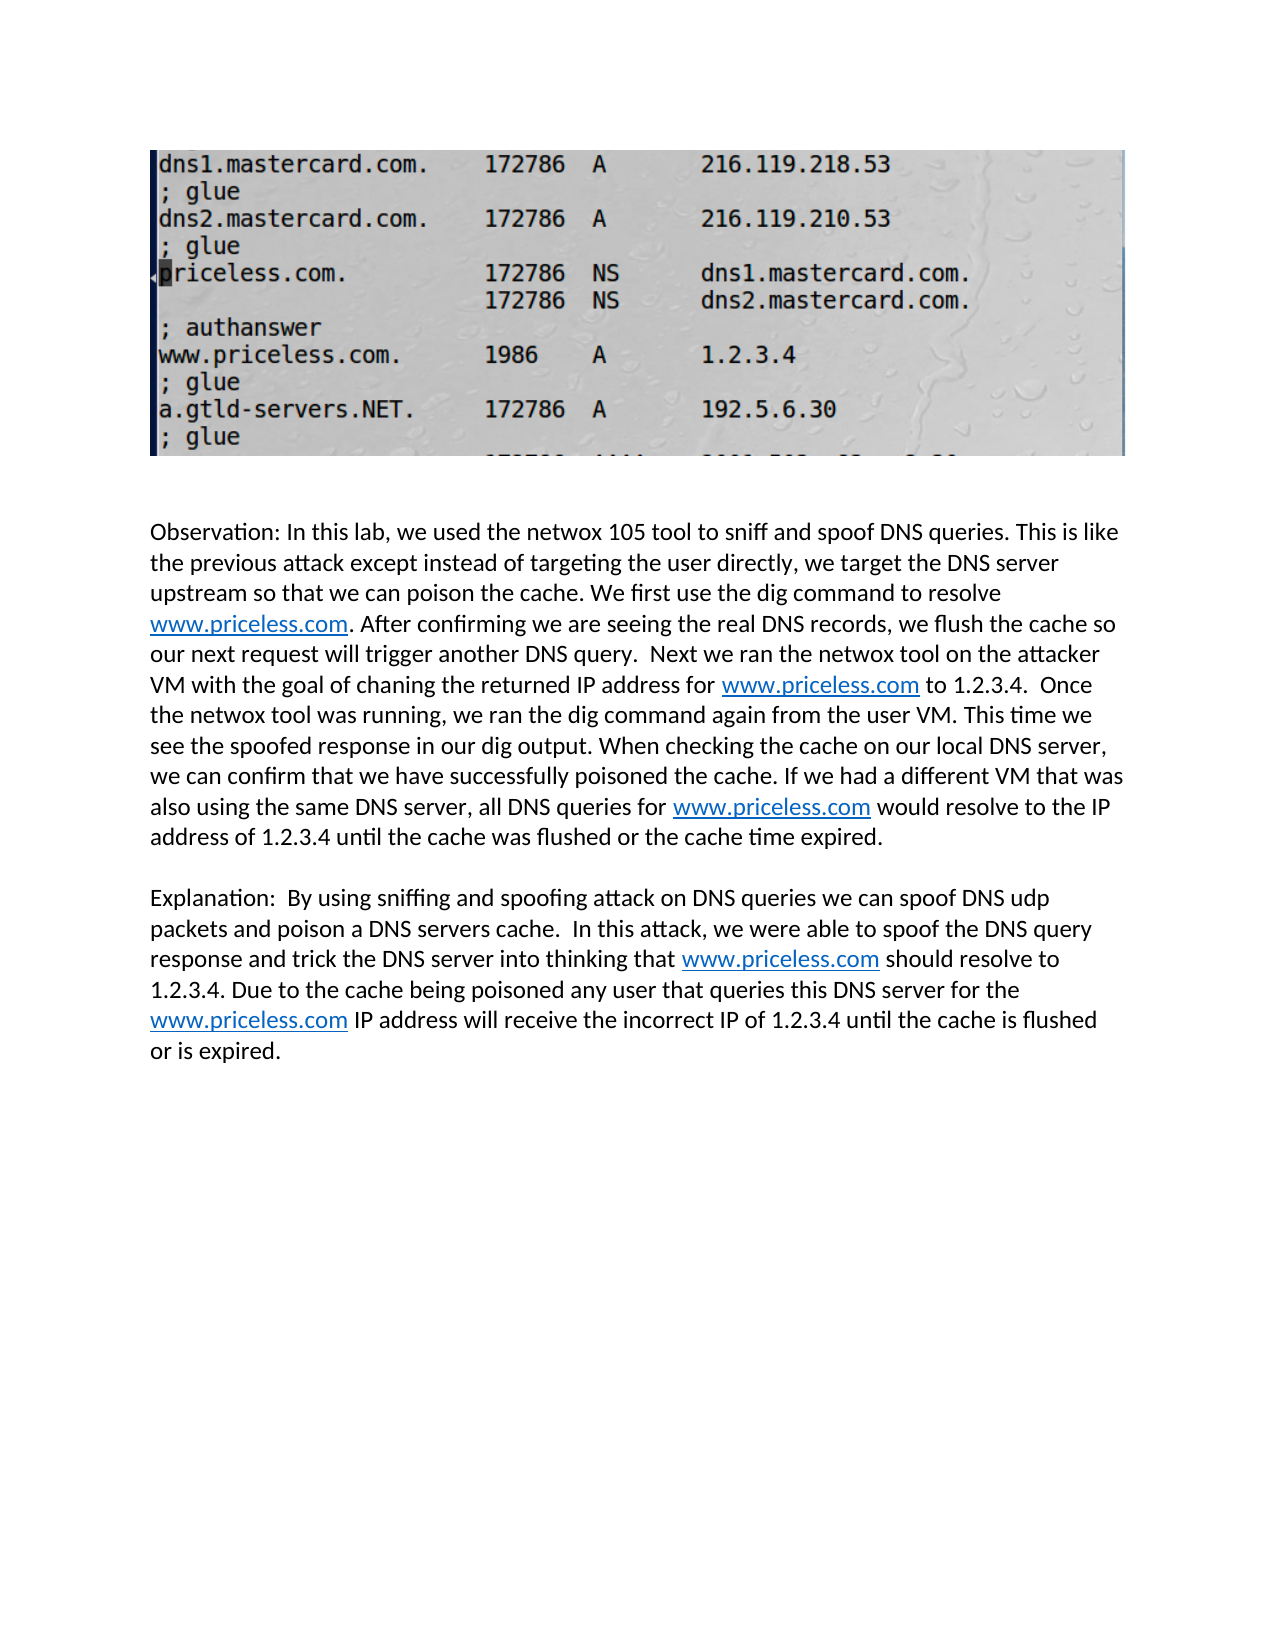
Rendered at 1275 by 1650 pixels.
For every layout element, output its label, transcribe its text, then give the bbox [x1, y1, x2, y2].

picture [150, 150, 1125, 456]
text Explanation: By using sniffing and spoofing attack on DNS queries we can spoof DNS udp packets and poison a DNS servers cache. In this attack, we were able to spoof the DNS query response and trick the DNS server into thinking that www.priceless.com should resolve to 1.2.3.4. Due to the cache being poisoned any user that queries this DNS server for the www.priceless.com IP address will receive the incorrect IP of 1.2.3.4 until the cache is flushed or is expired. [150, 883, 1125, 1066]
text Observation: In this lab, we used the netwox 105 tool to sniff and spoof DNS queries. This is like the previous attack except instead of targeting the user directly, we target the DNS server upstream so that we can poison the cache. We first use the dig command to resolve www.priceless.com. After confirming we are seeing the real DNS records, we flush the cache so our next request will trigger another DNS query. Next we ran the netwox tool on the attacker VM with the goal of chaning the returned IP address for www.priceless.com to 1.2.3.4. Once the netwox tool was running, we ran the dig command again from the user VM. This time we see the spoofed response in our dig output. When checking the cache on our local DNS server, we can confirm that we have successfully poisoned the cache. If we had a different VM that was also using the same DNS server, all DNS queries for www.priceless.com would resolve to the IP address of 1.2.3.4 until the cache was flushed or the cache time expired. [150, 516, 1125, 852]
